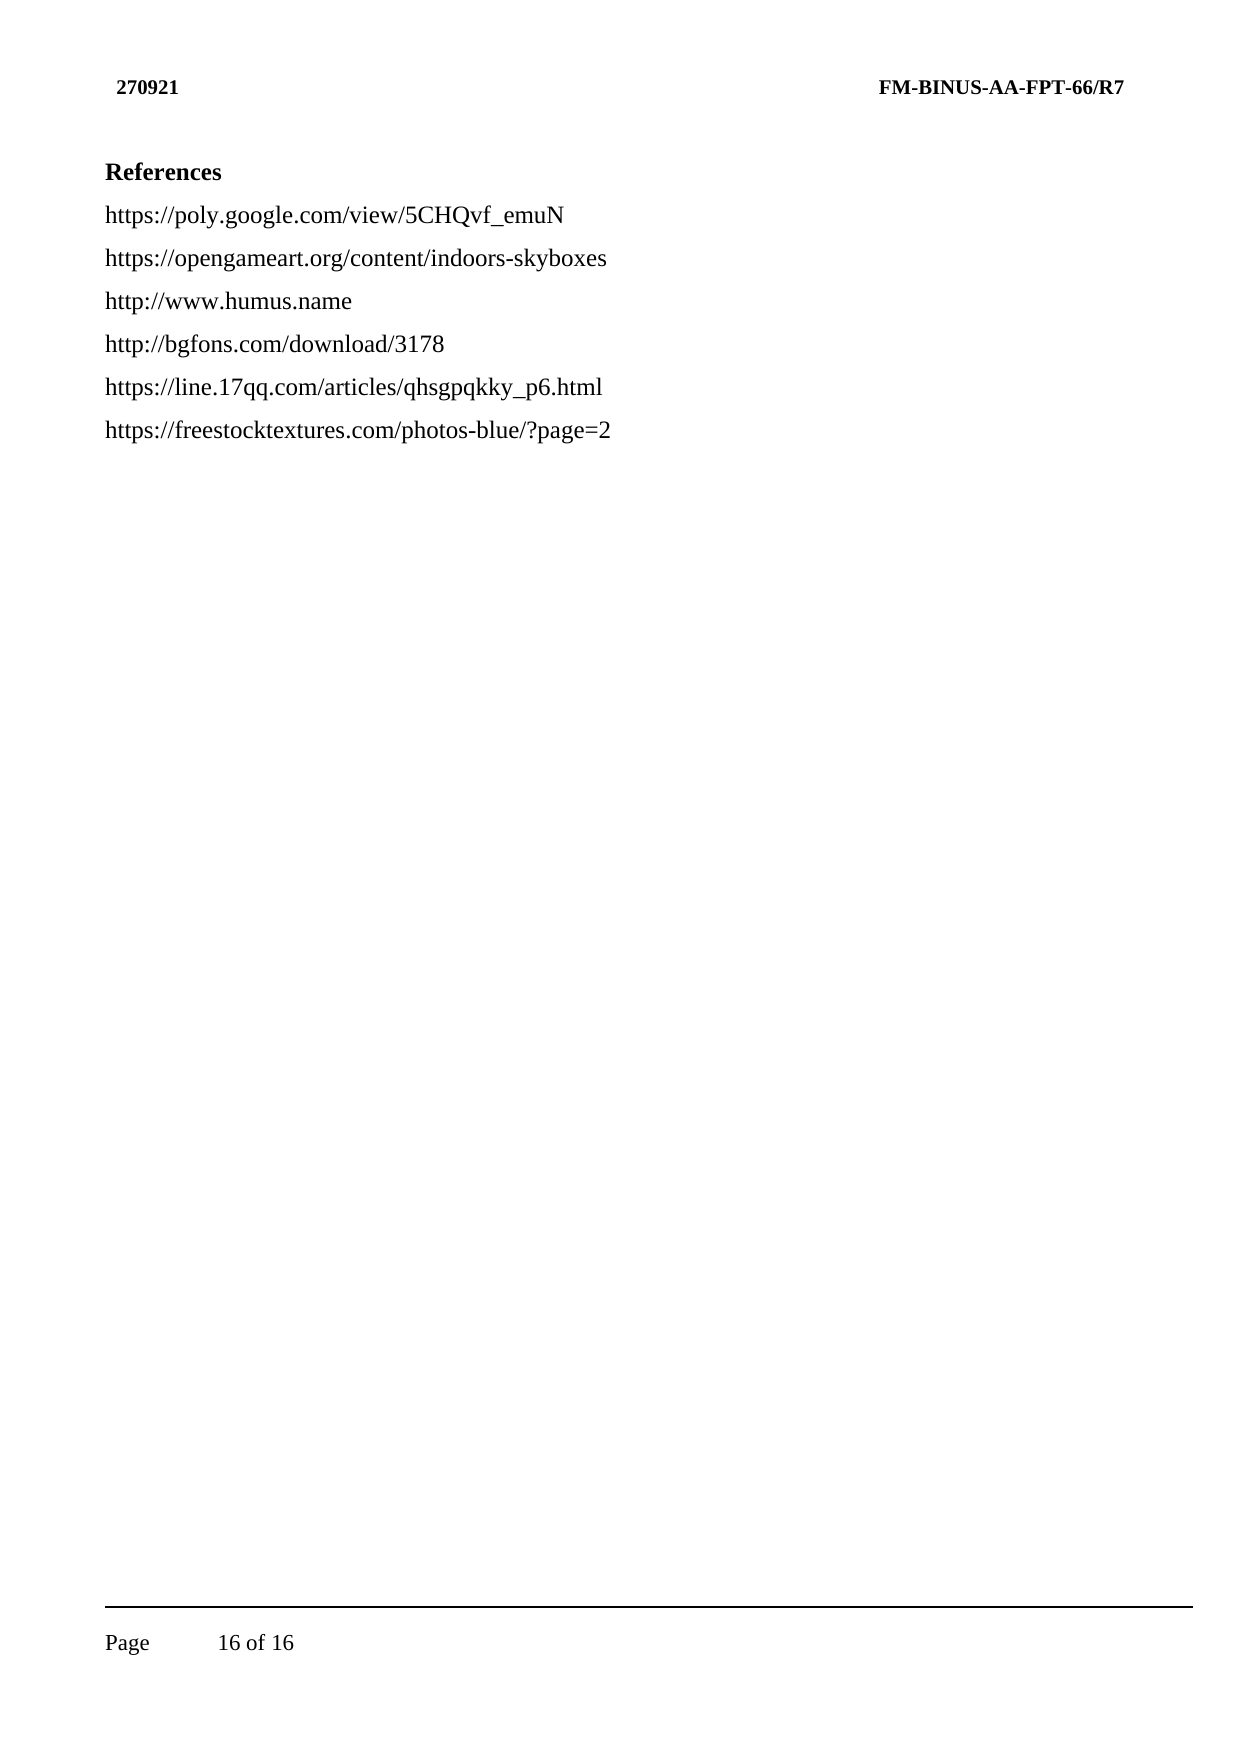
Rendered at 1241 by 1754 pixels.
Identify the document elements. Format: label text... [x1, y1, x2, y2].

text http://www.humus.name [105, 286, 1135, 315]
text References [105, 157, 1135, 185]
text https://poly.google.com/view/5CHQvf_emuN [105, 200, 1135, 228]
text https://freestocktextures.com/photos-blue/?page=2 [105, 415, 1135, 444]
text https://line.17qq.com/articles/qhsgpqkky_p6.html [105, 372, 1135, 401]
text https://opengameart.org/content/indoors-skyboxes [105, 243, 1135, 272]
text http://bgfons.com/download/3178 [105, 329, 1135, 358]
